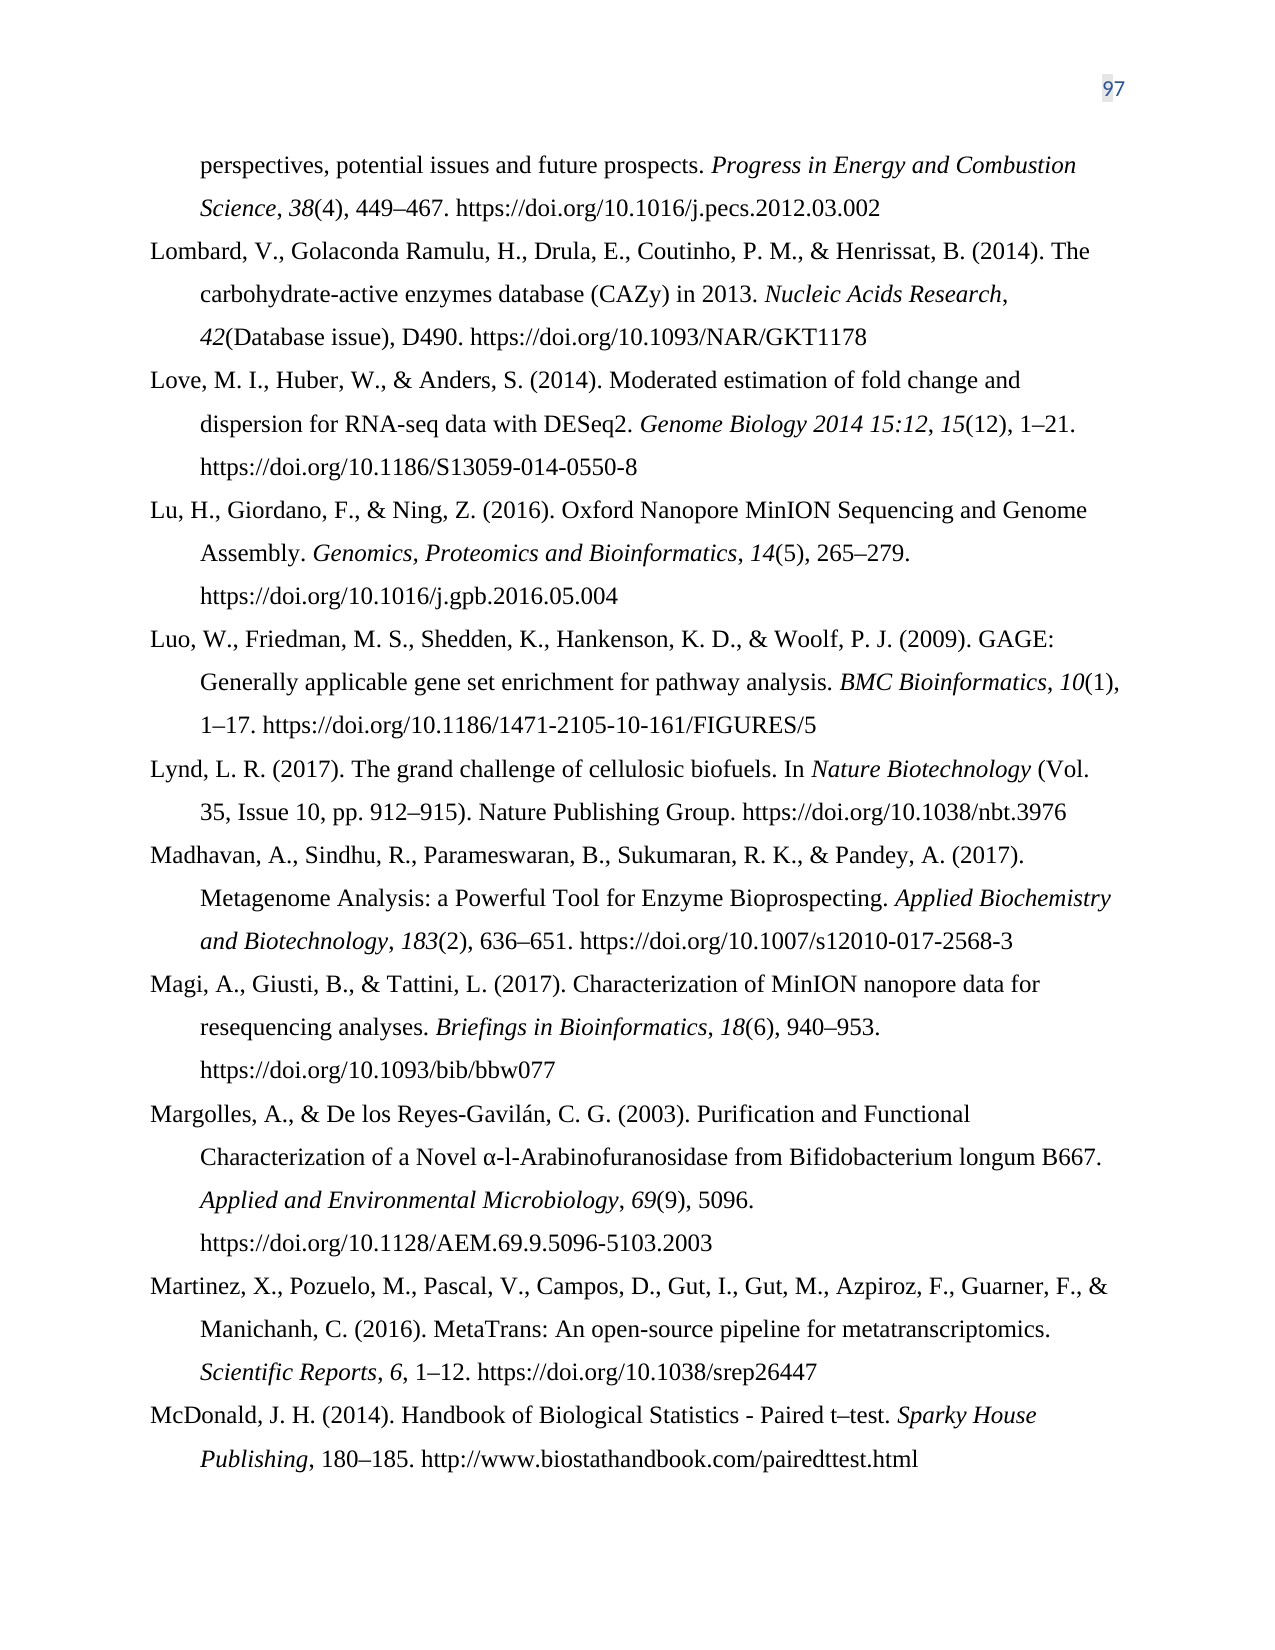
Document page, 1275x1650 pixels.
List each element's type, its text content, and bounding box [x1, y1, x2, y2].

text Margolles, A., & De los Reyes-Gavilán, C. G. (2003). Purification and Functional Characterization of a Novel α-l-Arabinofuranosidase from Bifidobacterium longum B667. Applied and Environmental Microbiology, 69(9), 5096. https://doi.org/10.1128/AEM.69.9.5096-5103.2003 [150, 1099, 1125, 1257]
text Magi, A., Giusti, B., & Tattini, L. (2017). Characterization of MinION nanopore data for resequencing analyses. Briefings in Bioinformatics, 18(6), 940–953. https://doi.org/10.1093/bib/bbw077 [150, 969, 1125, 1084]
text Martinez, X., Pozuelo, M., Pascal, V., Campos, D., Gut, I., Gut, M., Azpiroz, F., Guarner, F., & Manichanh, C. (2016). MetaTrans: An open-source pipeline for metatranscriptomics. Scientific Reports, 6, 1–12. https://doi.org/10.1038/srep26447 [150, 1271, 1125, 1386]
text Lynd, L. R. (2017). The grand challenge of cellulosic biofuels. In Nature Biotechnology (Vol. 35, Issue 10, pp. 912–915). Nature Publishing Group. https://doi.org/10.1038/nbt.3976 [150, 754, 1125, 826]
text Lombard, V., Golaconda Ramulu, H., Drula, E., Coutinho, P. M., & Henrissat, B. (2014). The carbohydrate-active enzymes database (CAZy) in 2013. Nucleic Acids Research, 42(Database issue), D490. https://doi.org/10.1093/NAR/GKT1178 [150, 236, 1125, 351]
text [150, 150, 1125, 222]
text Luo, W., Friedman, M. S., Shedden, K., Hankenson, K. D., & Woolf, P. J. (2009). GAGE: Generally applicable gene set enrichment for pathway analysis. BMC Bioinformatics, 10(1), 1–17. https://doi.org/10.1186/1471-2105-10-161/FIGURES/5 [150, 624, 1125, 739]
text McDonald, J. H. (2014). Handbook of Biological Statistics - Paired t–test. Sparky House Publishing, 180–185. http://www.biostathandbook.com/pairedttest.html [150, 1401, 1125, 1472]
text Madhavan, A., Sindhu, R., Parameswaran, B., Sukumaran, R. K., & Pandey, A. (2017). Metagenome Analysis: a Powerful Tool for Enzyme Bioprospecting. Applied Biochemistry and Biotechnology, 183(2), 636–651. https://doi.org/10.1007/s12010-017-2568-3 [150, 840, 1125, 955]
text Love, M. I., Huber, W., & Anders, S. (2014). Moderated estimation of fold change and dispersion for RNA-seq data with DESeq2. Genome Biology 2014 15:12, 15(12), 1–21. https://doi.org/10.1186/S13059-014-0550-8 [150, 366, 1125, 481]
text Lu, H., Giordano, F., & Ning, Z. (2016). Oxford Nanopore MinION Sequencing and Genome Assembly. Genomics, Proteomics and Bioinformatics, 14(5), 265–279. https://doi.org/10.1016/j.gpb.2016.05.004 [150, 495, 1125, 610]
